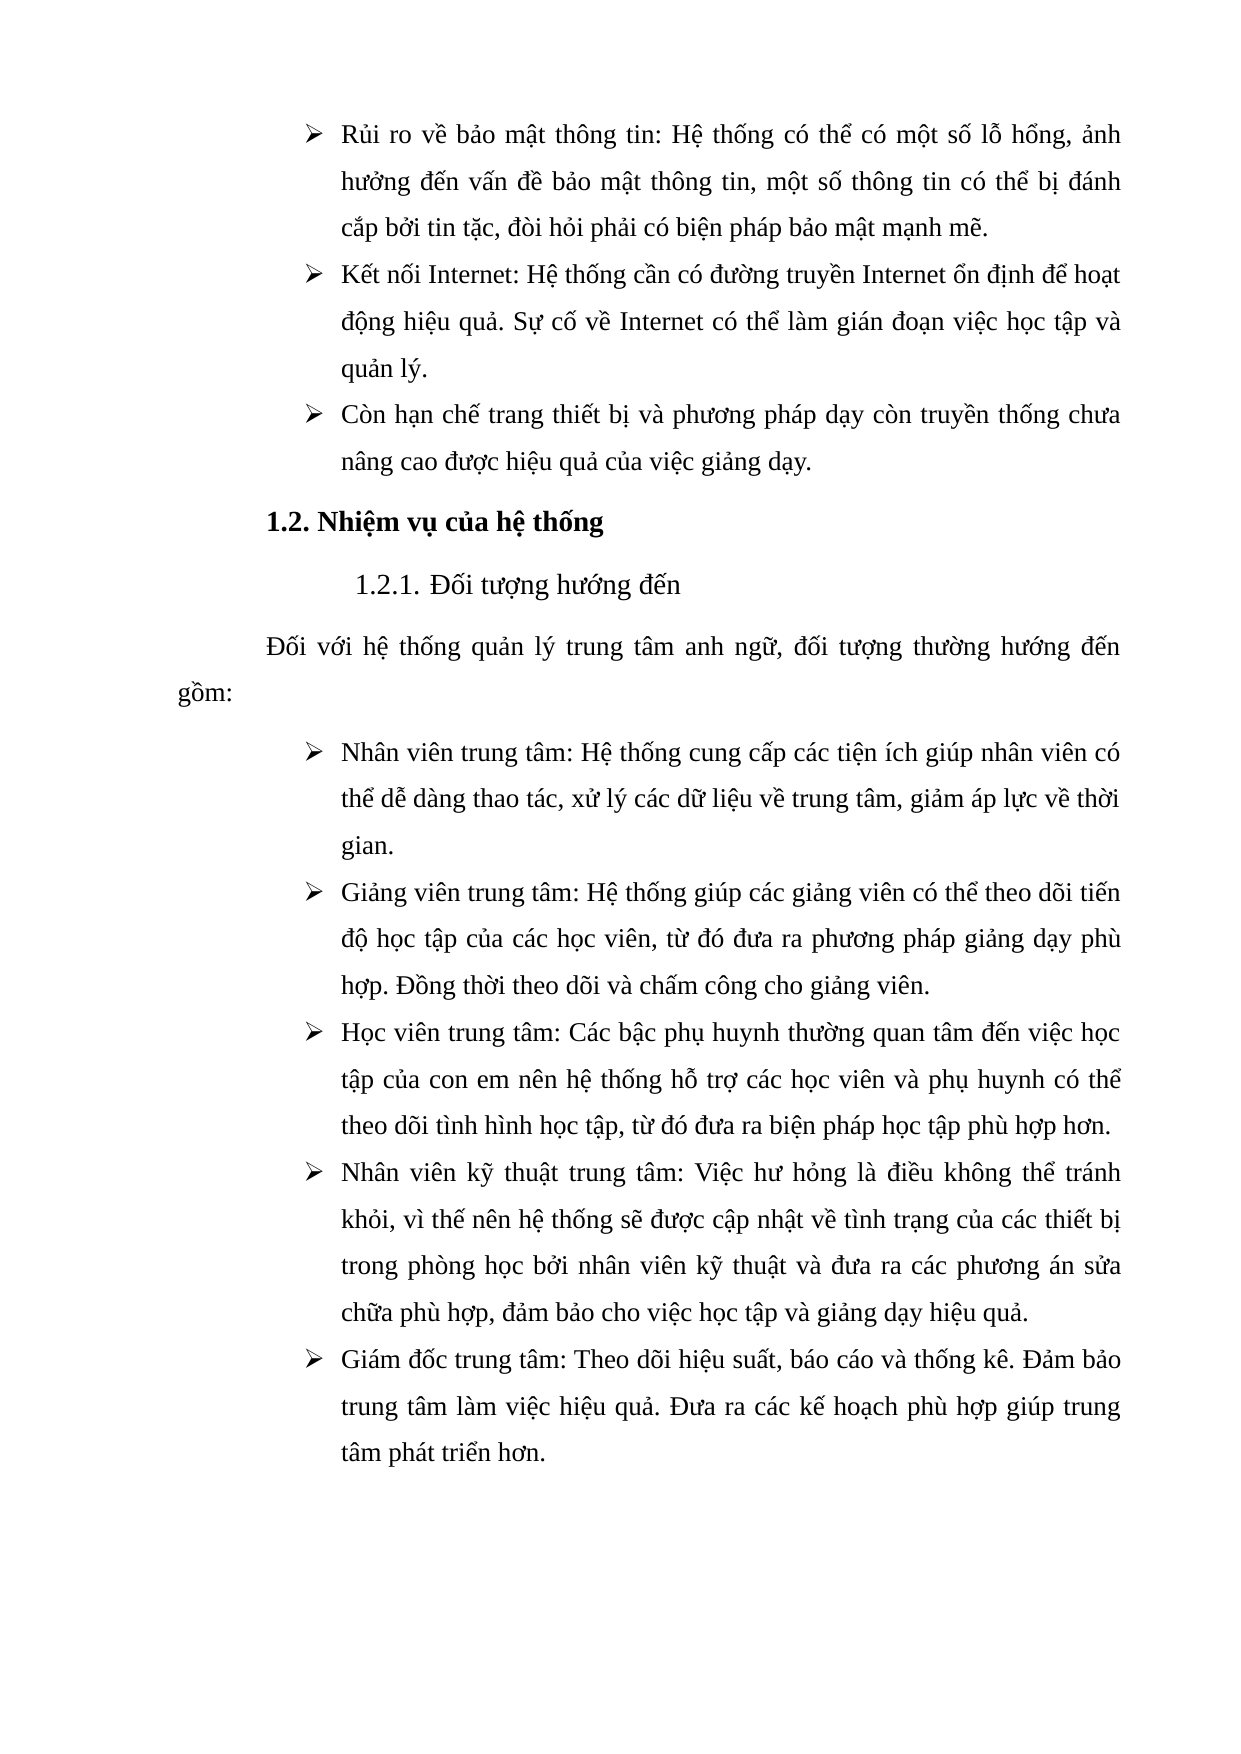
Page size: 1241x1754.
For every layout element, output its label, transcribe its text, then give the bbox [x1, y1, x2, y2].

subtitle Nhiệm vụ của hệ thống [266, 504, 1122, 538]
text Đối với hệ thống quản lý trung tâm anh ngữ, đối tượng thường hướng đến gồm: [177, 630, 1122, 708]
list Giám đốc trung tâm: Theo dõi hiệu suất, báo cáo và thống kê. Đảm bảo trung tâm làm việc hiệu quả. Đưa ra các kế hoạch phù hợp giúp trung tâm phát triển hơn. [303, 1343, 1122, 1467]
subtitle Đối tượng hướng đến [354, 567, 1122, 601]
list Học viên trung tâm: Các bậc phụ huynh thường quan tâm đến việc học tập của con em nên hệ thống hỗ trợ các học viên và phụ huynh có thể theo dõi tình hình học tập, từ đó đưa ra biện pháp học tập phù hợp hơn. [303, 1016, 1122, 1141]
list Còn hạn chế trang thiết bị và phương pháp dạy còn truyền thống chưa nâng cao được hiệu quả của việc giảng dạy. [303, 398, 1122, 476]
list Nhân viên kỹ thuật trung tâm: Việc hư hỏng là điều không thể tránh khỏi, vì thế nên hệ thống sẽ được cập nhật về tình trạng của các thiết bị trong phòng học bởi nhân viên kỹ thuật và đưa ra các phương án sửa chữa phù hợp, đảm bảo cho việc học tập và giảng dạy hiệu quả. [303, 1156, 1122, 1327]
list Kết nối Internet: Hệ thống cần có đường truyền Internet ổn định để hoạt động hiệu quả. Sự cố về Internet có thể làm gián đoạn việc học tập và quản lý. [303, 258, 1122, 383]
list Rủi ro về bảo mật thông tin: Hệ thống có thể có một số lỗ hổng, ảnh hưởng đến vấn đề bảo mật thông tin, một số thông tin có thể bị đánh cắp bởi tin tặc, đòi hỏi phải có biện pháp bảo mật mạnh mẽ. [303, 118, 1122, 243]
list Nhân viên trung tâm: Hệ thống cung cấp các tiện ích giúp nhân viên có thể dễ dàng thao tác, xử lý các dữ liệu về trung tâm, giảm áp lực về thời gian. [303, 736, 1122, 860]
list Giảng viên trung tâm: Hệ thống giúp các giảng viên có thể theo dõi tiến độ học tập của các học viên, từ đó đưa ra phương pháp giảng dạy phù hợp. Đồng thời theo dõi và chấm công cho giảng viên. [303, 876, 1122, 1000]
